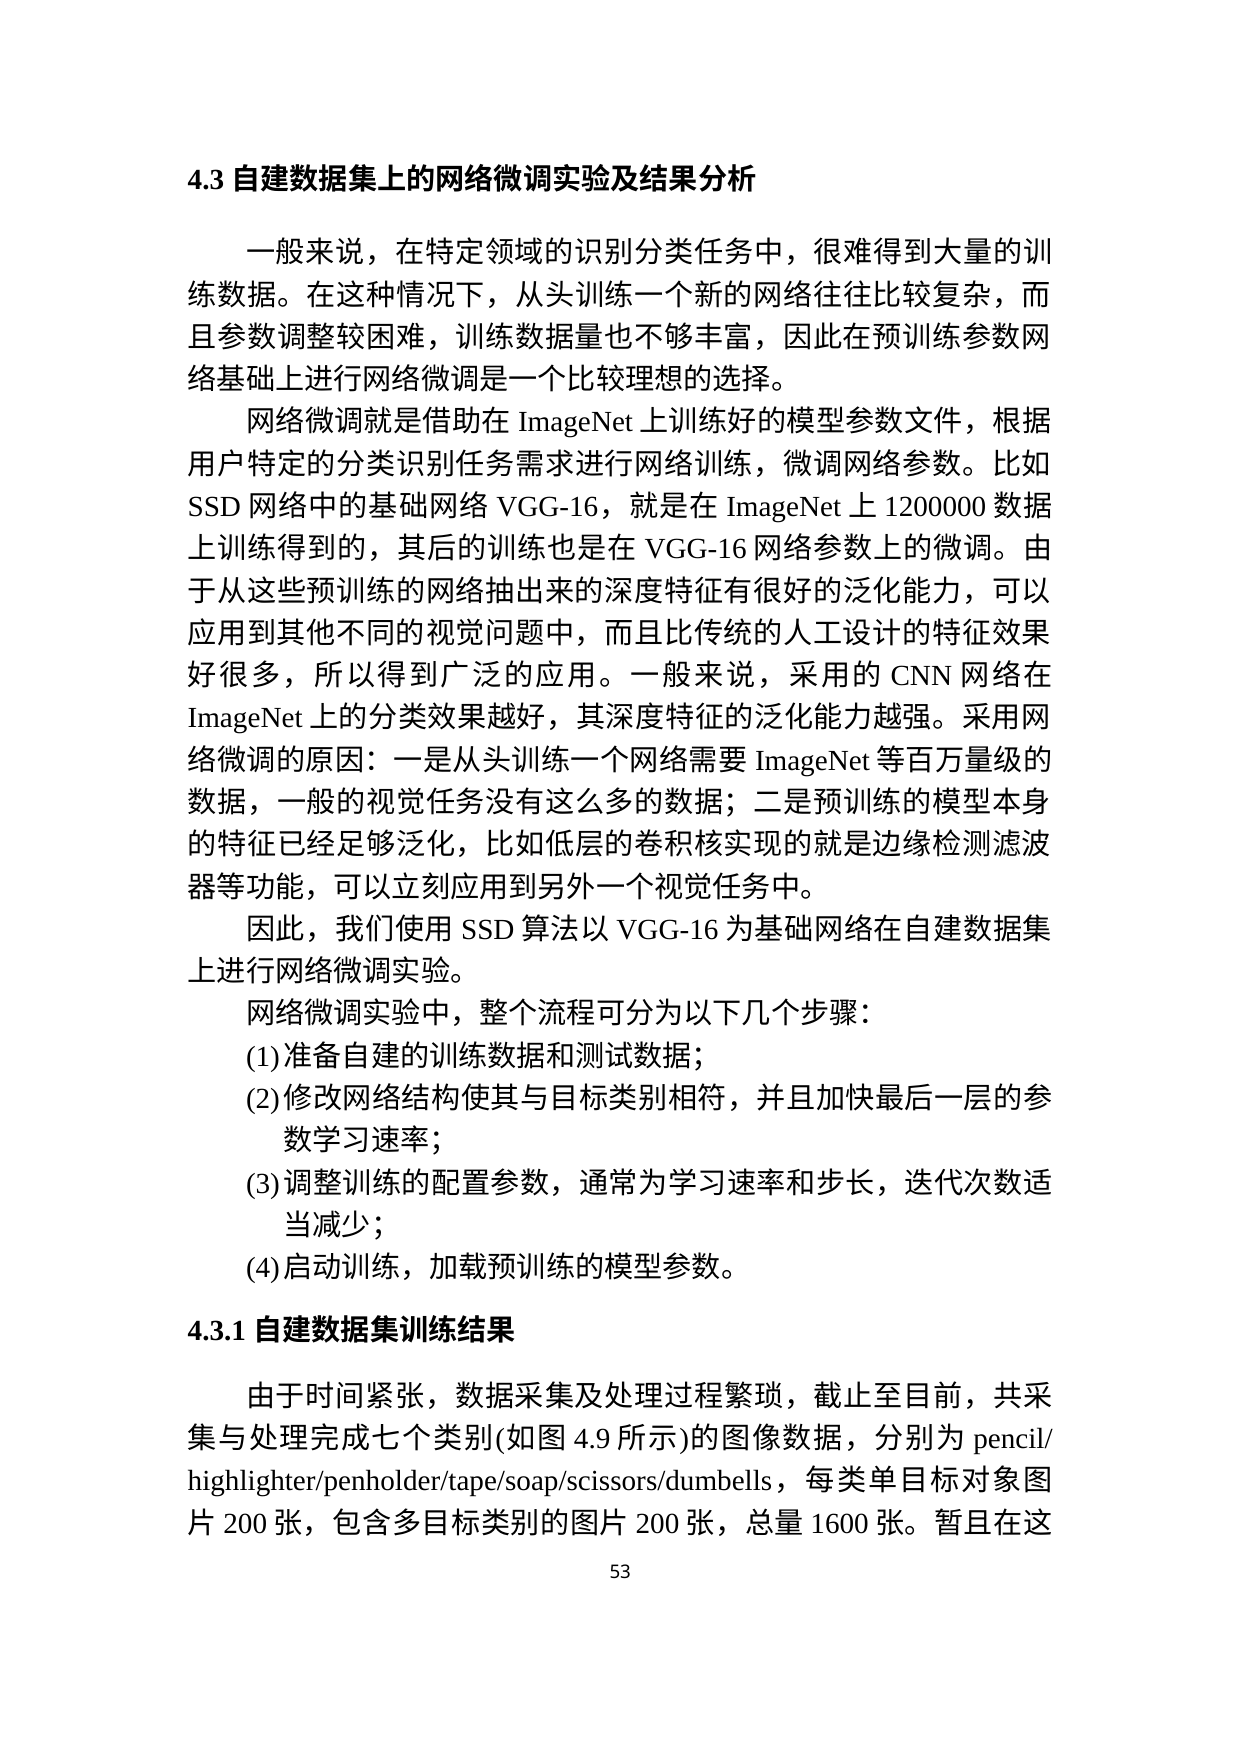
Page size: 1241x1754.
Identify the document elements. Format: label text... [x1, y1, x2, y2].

list 调整训练的配置参数，通常为学习速率和步长，迭代次数适当减少； [246, 1159, 1053, 1244]
text 网络微调实验中，整个流程可分为以下几个步骤： [187, 990, 1053, 1032]
text 4.3.1 自建数据集训练结果 [187, 1307, 1053, 1349]
list 启动训练，加载预训练的模型参数。 [246, 1244, 1053, 1286]
text 网络微调就是借助在ImageNet上训练好的模型参数文件，根据用户特定的分类识别任务需求进行网络训练，微调网络参数。比如SSD网络中的基础网络VGG-16，就是在ImageNet上1200000数据上训练得到的，其后的训练也是在VGG-16网络参数上的微调。由于从这些预训练的网络抽出来的深度特征有很好的泛化能力，可以应用到其他不同的视觉问题中，而且比传统的人工设计的特征效果好很多，所以得到广泛的应用。一般来说，采用的CNN网络在ImageNet上的分类效果越好，其深度特征的泛化能力越强。采用网络微调的原因：一是从头训练一个网络需要ImageNet等百万量级的数据，一般的视觉任务没有这么多的数据；二是预训练的模型本身的特征已经足够泛化，比如低层的卷积核实现的就是边缘检测滤波器等功能，可以立刻应用到另外一个视觉任务中。 [187, 398, 1053, 906]
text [187, 1372, 1053, 1541]
text 4.3 自建数据集上的网络微调实验及结果分析 [187, 155, 1053, 197]
list 修改网络结构使其与目标类别相符，并且加快最后一层的参数学习速率； [246, 1075, 1053, 1159]
text 一般来说，在特定领域的识别分类任务中，很难得到大量的训练数据。在这种情况下，从头训练一个新的网络往往比较复杂，而且参数调整较困难，训练数据量也不够丰富，因此在预训练参数网络基础上进行网络微调是一个比较理想的选择。 [187, 229, 1053, 398]
list 准备自建的训练数据和测试数据； [246, 1032, 1053, 1075]
text 因此，我们使用SSD算法以VGG-16为基础网络在自建数据集上进行网络微调实验。 [187, 906, 1053, 990]
